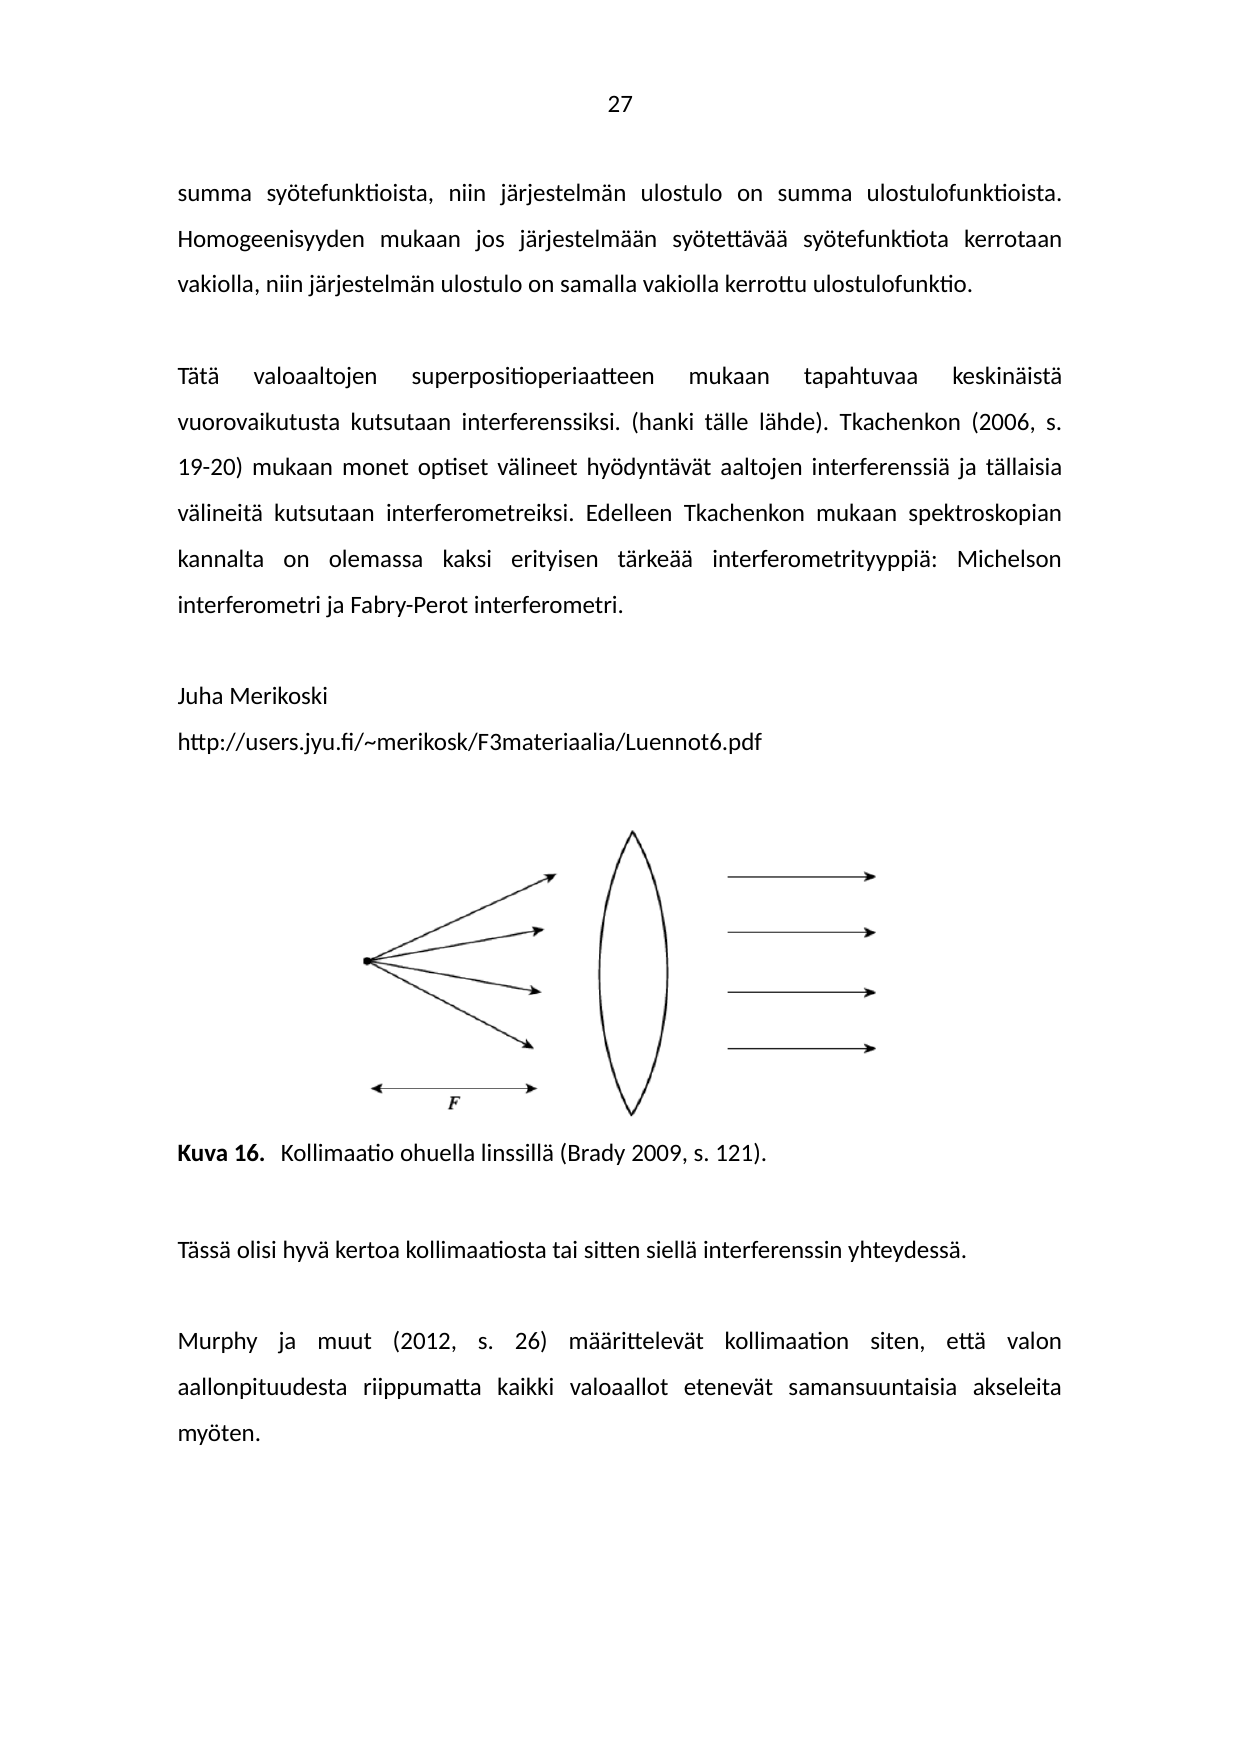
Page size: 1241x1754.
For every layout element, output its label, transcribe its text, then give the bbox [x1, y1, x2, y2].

text Tätä valoaaltojen superpositioperiaatteen mukaan tapahtuvaa keskinäistä vuorovaikutusta kutsutaan interferenssiksi. (hanki tälle lähde). Tkachenkon (2006, s. 19-20) mukaan monet optiset välineet hyödyntävät aaltojen interferenssiä ja tällaisia välineitä kutsutaan interferometreiksi. Edelleen Tkachenkon mukaan spektroskopian kannalta on olemassa kaksi erityisen tärkeää interferometrityyppiä: Michelson interferometri ja Fabry-Perot interferometri. [177, 360, 1063, 619]
text Kuva 16. Kollimaatio ohuella linssillä (Brady 2009, s. 121). [177, 1137, 1063, 1167]
text http://users.jyu.fi/~merikosk/F3materiaalia/Luennot6.pdf [177, 726, 1063, 756]
text Tässä olisi hyvä kertoa kollimaatiosta tai sitten siellä interferenssin yhteydessä. [177, 1234, 1063, 1264]
picture [346, 817, 894, 1125]
text Juha Merikoski [177, 680, 1063, 711]
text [177, 177, 1063, 299]
text Murphy ja muut (2012, s. 26) määrittelevät kollimaation siten, että valon aallonpituudesta riippumatta kaikki valoaallot etenevät samansuuntaisia akseleita myöten. [177, 1325, 1063, 1447]
